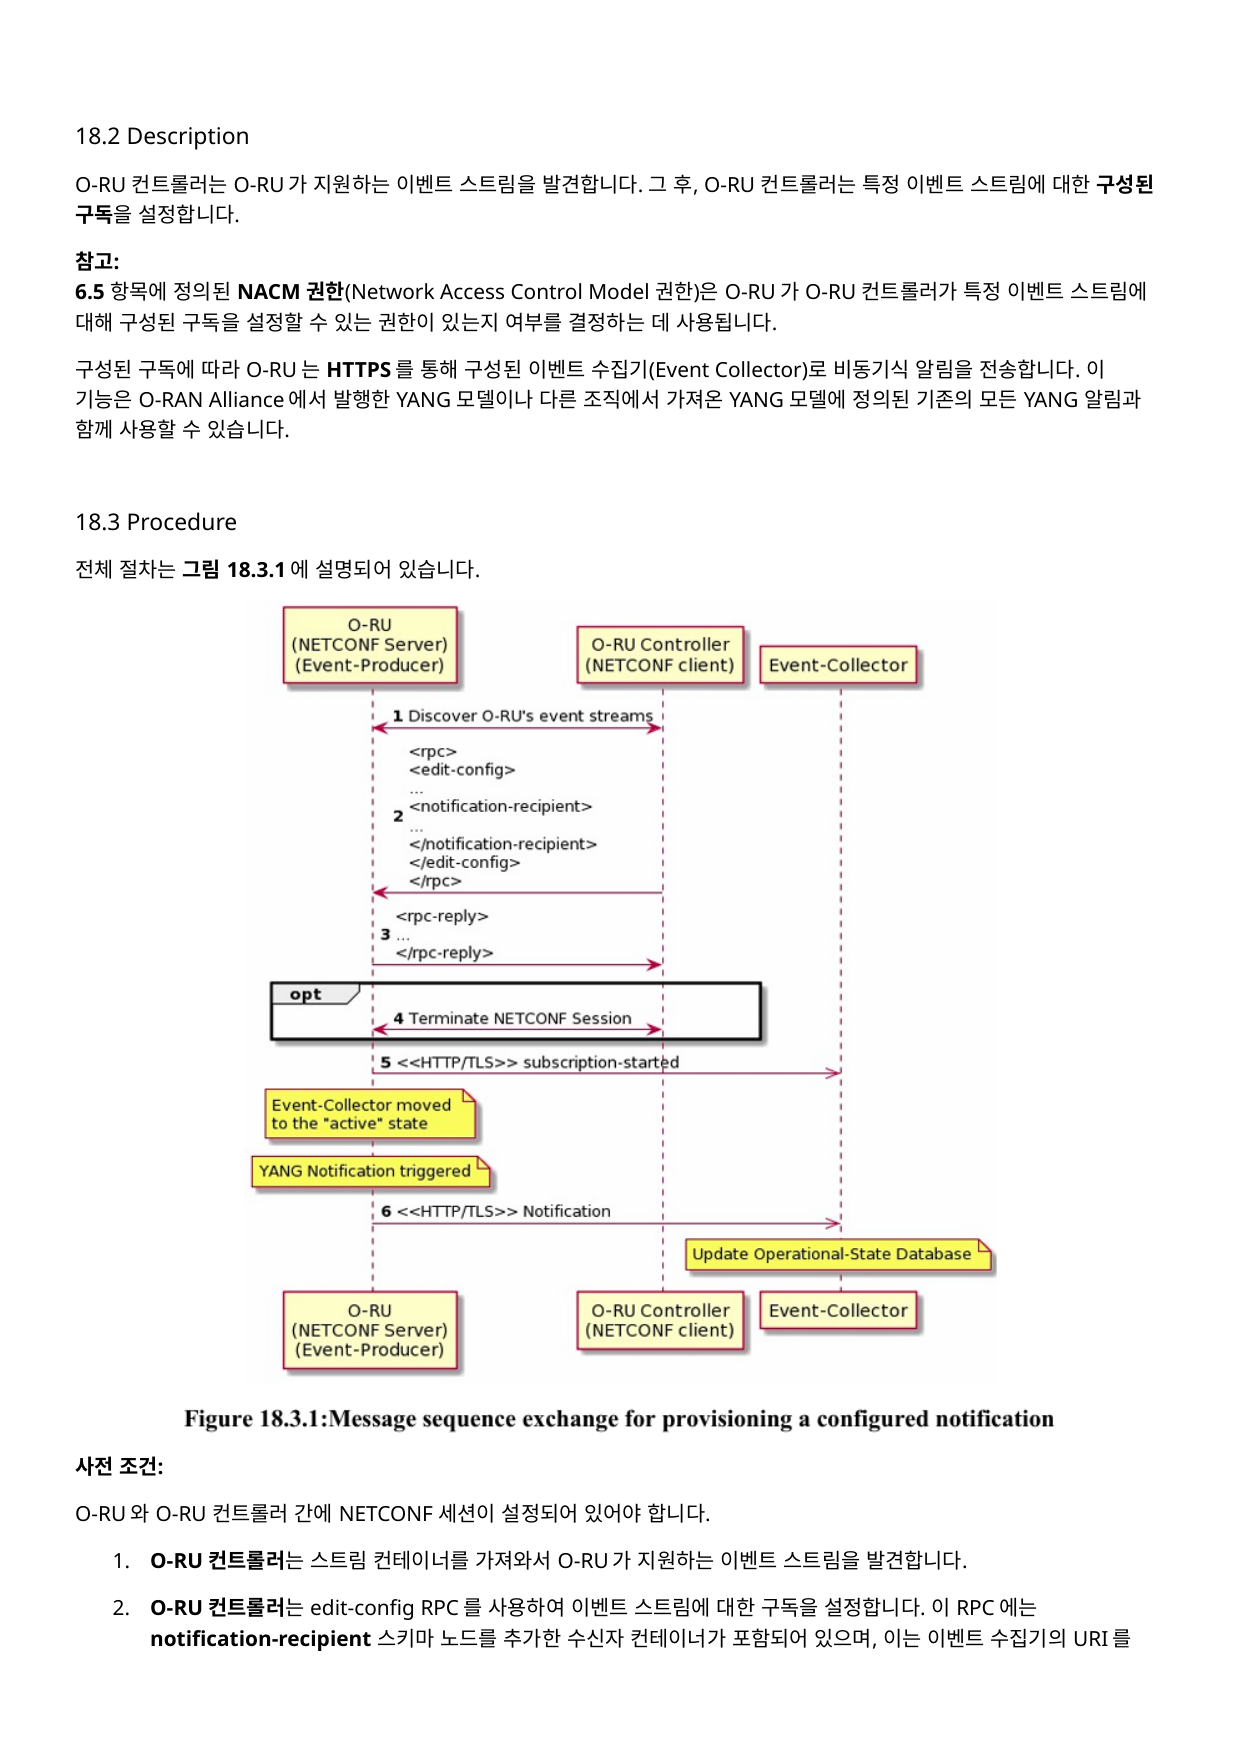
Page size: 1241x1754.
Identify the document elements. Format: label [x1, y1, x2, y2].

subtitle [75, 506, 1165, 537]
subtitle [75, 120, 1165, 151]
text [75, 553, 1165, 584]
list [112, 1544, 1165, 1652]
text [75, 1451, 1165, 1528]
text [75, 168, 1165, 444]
picture [177, 600, 1063, 1434]
